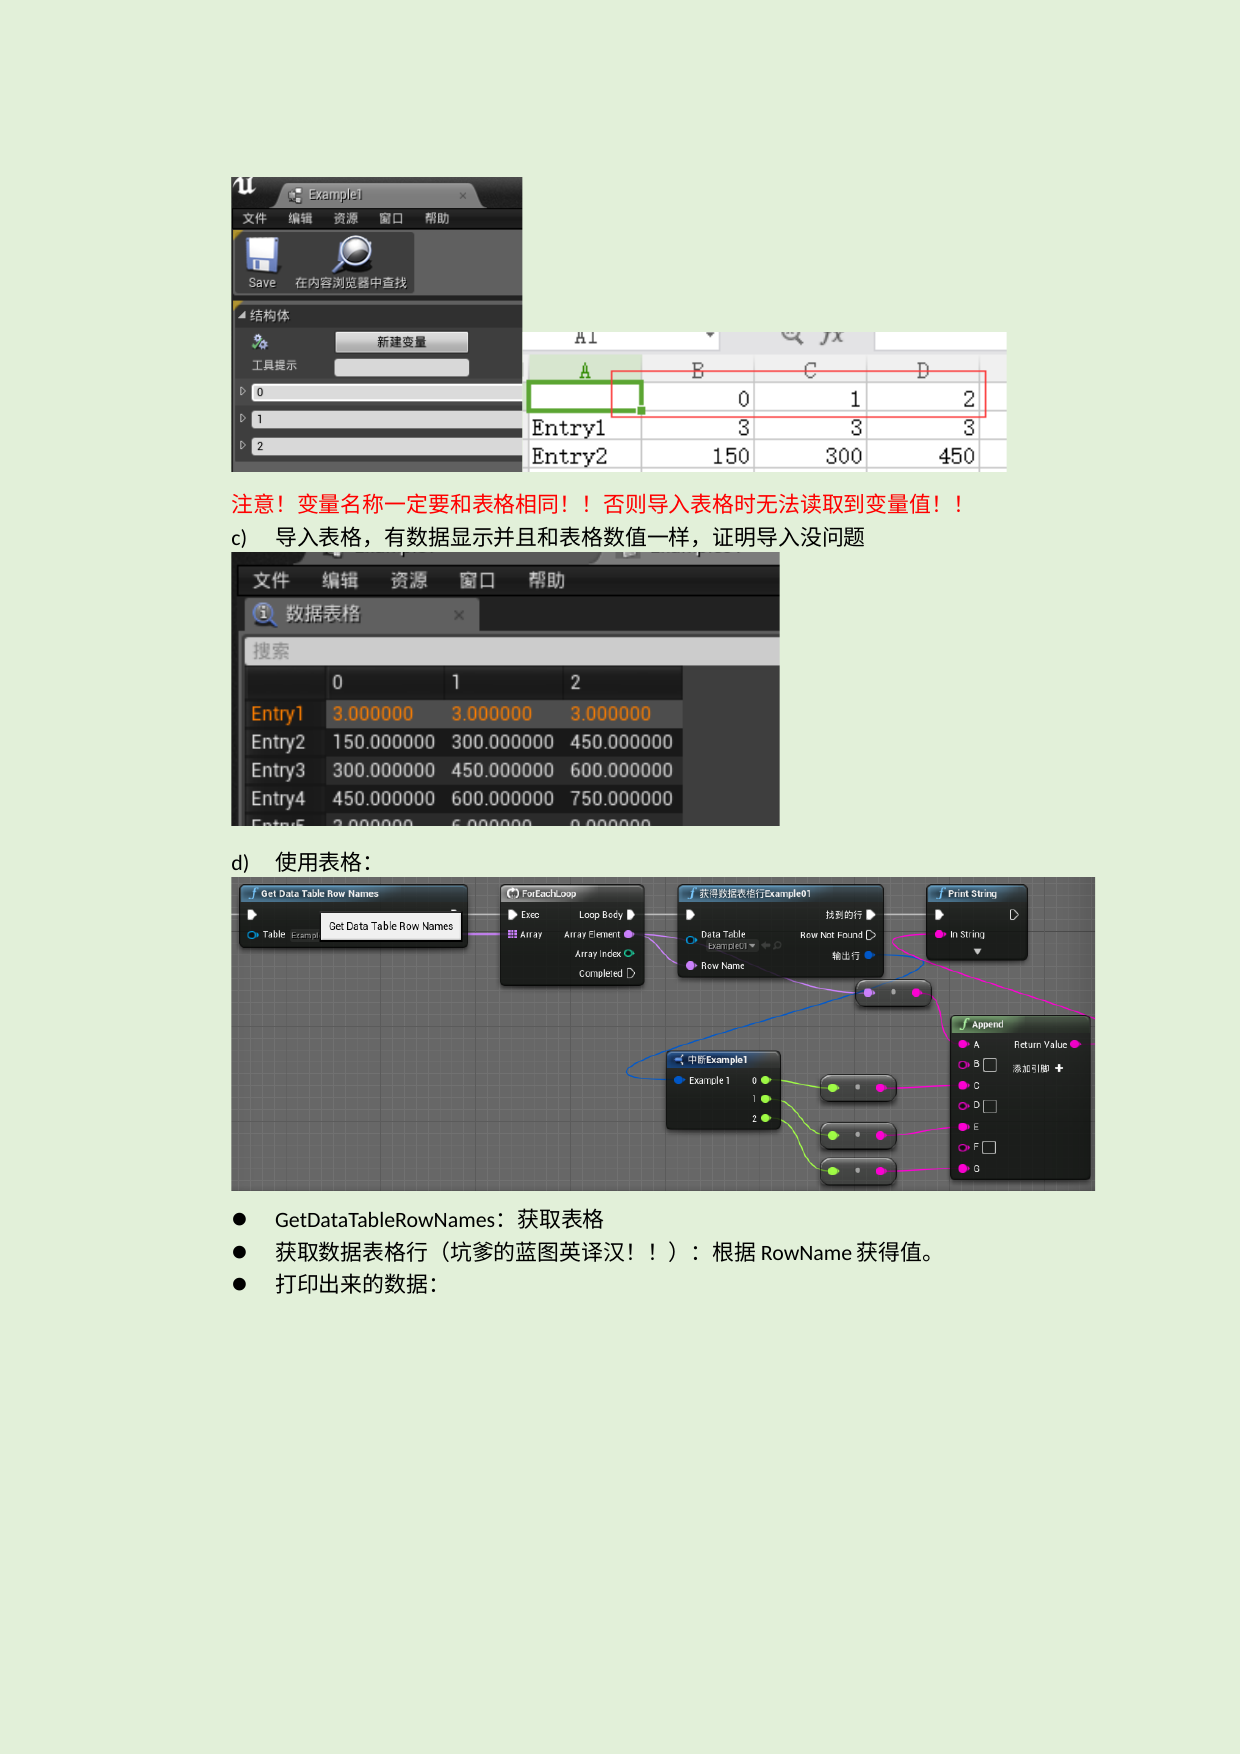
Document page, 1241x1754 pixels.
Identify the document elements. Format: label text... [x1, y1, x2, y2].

picture [231, 552, 780, 826]
text 注意！变量名称一定要和表格相同！！否则导入表格时无法读取到变量值！！ [231, 487, 1053, 519]
list 打印出来的数据： [231, 1267, 1053, 1299]
list 使用表格： [231, 844, 1053, 877]
list 获取数据表格行（坑爹的蓝图英译汉！！）：根据RowName获得值。 [231, 1234, 1053, 1267]
list GetDataTableRowNames：获取表格 [231, 1202, 1053, 1234]
picture [231, 877, 1096, 1191]
list 导入表格，有数据显示并且和表格数值一样，证明导入没问题 [231, 519, 1053, 552]
picture [231, 177, 1007, 472]
